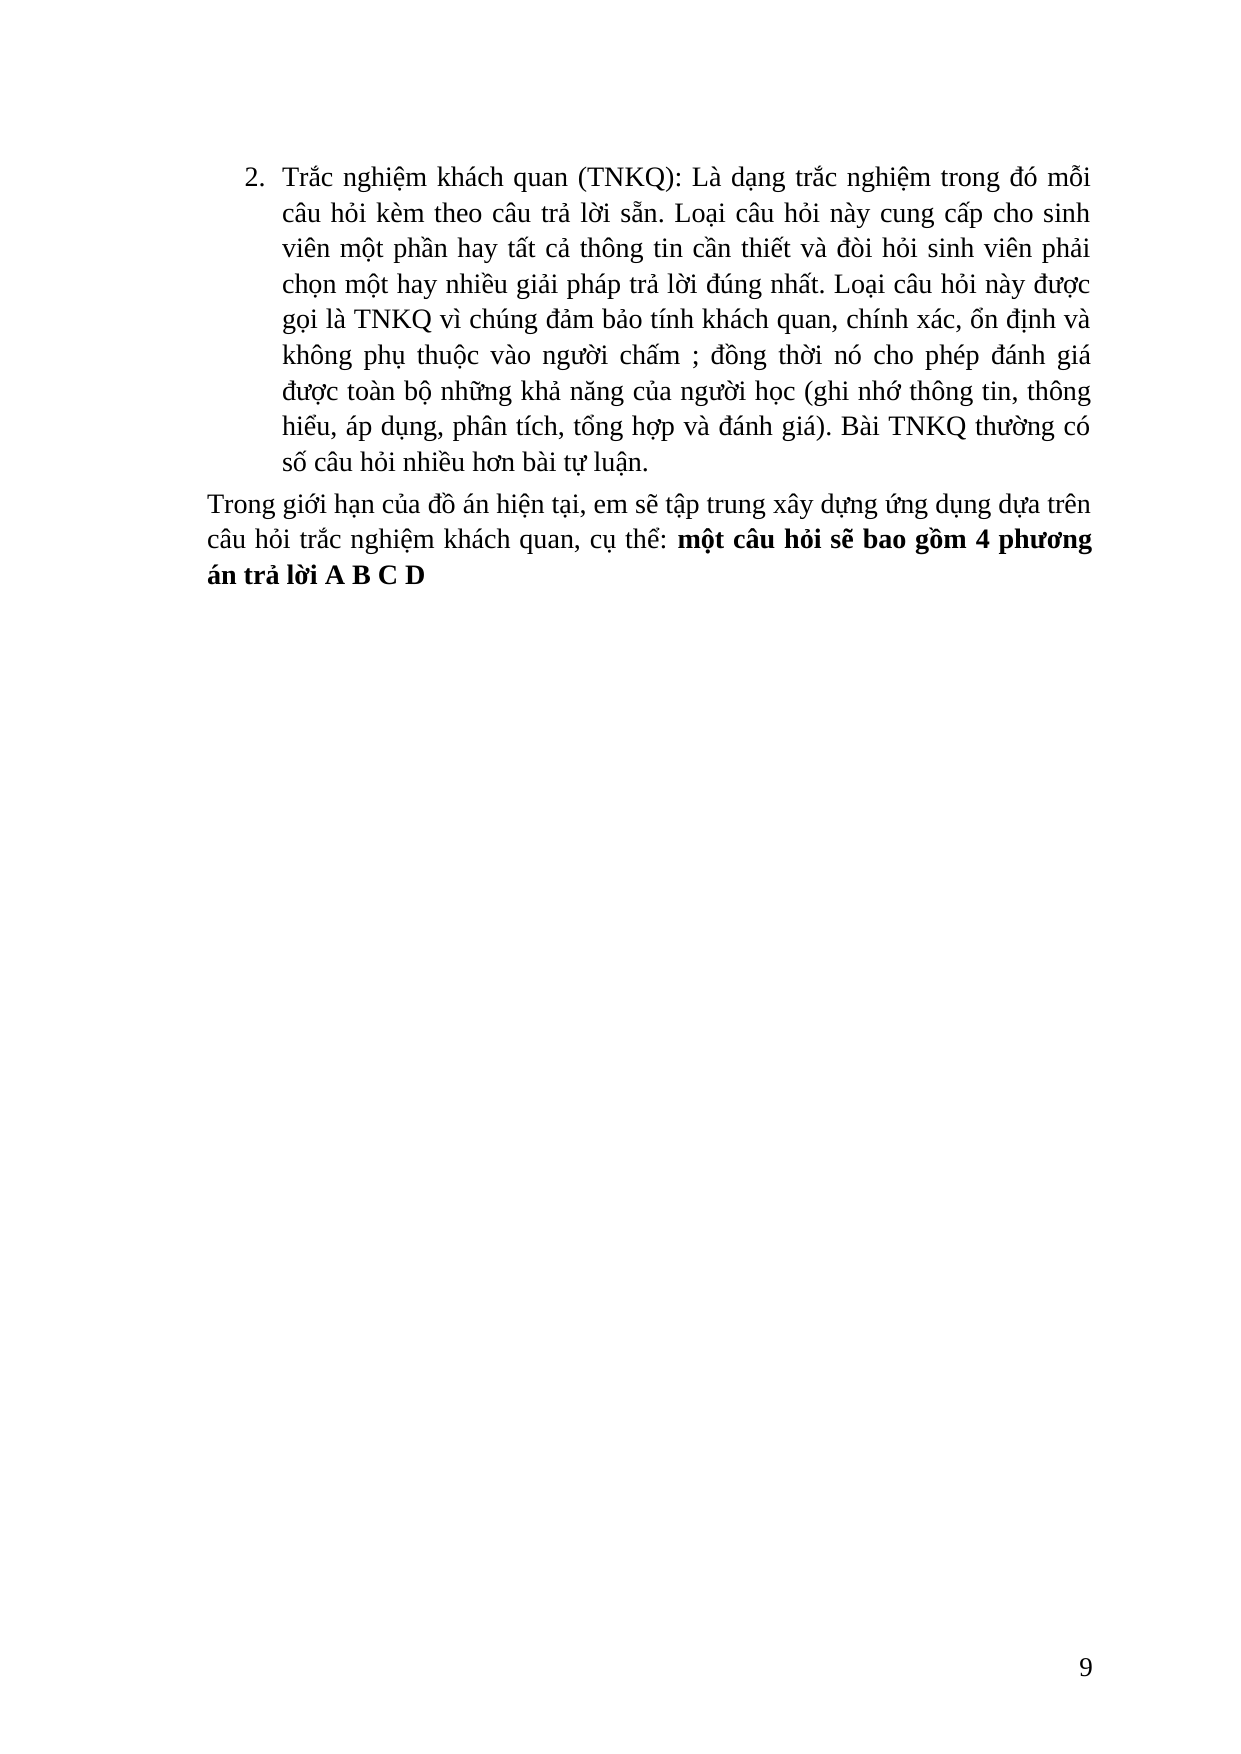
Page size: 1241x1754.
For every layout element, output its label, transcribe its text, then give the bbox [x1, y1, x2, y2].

text Trong giới hạn của đồ án hiện tại, em sẽ tập trung xây dựng ứng dụng dựa trên câu hỏi trắc nghiệm khách quan, cụ thể: một câu hỏi sẽ bao gồm 4 phương án trả lời A B C D [207, 487, 1092, 591]
list Trắc nghiệm khách quan (TNKQ): Là dạng trắc nghiệm trong đó mỗi câu hỏi kèm theo câu trả lời sẵn. Loại câu hỏi này cung cấp cho sinh viên một phần hay tất cả thông tin cần thiết và đòi hỏi sinh viên phải chọn một hay nhiều giải pháp trả lời đúng nhất. Loại câu hỏi này được gọi là TNKQ vì chúng đảm bảo tính khách quan, chính xác, ổn định và không phụ thuộc vào người chấm ; đồng thời nó cho phép đánh giá được toàn bộ những khả năng của người học (ghi nhớ thông tin, thông hiểu, áp dụng, phân tích, tổng hợp và đánh giá). Bài TNKQ thường có số câu hỏi nhiều hơn bài tự luận. [244, 160, 1092, 477]
